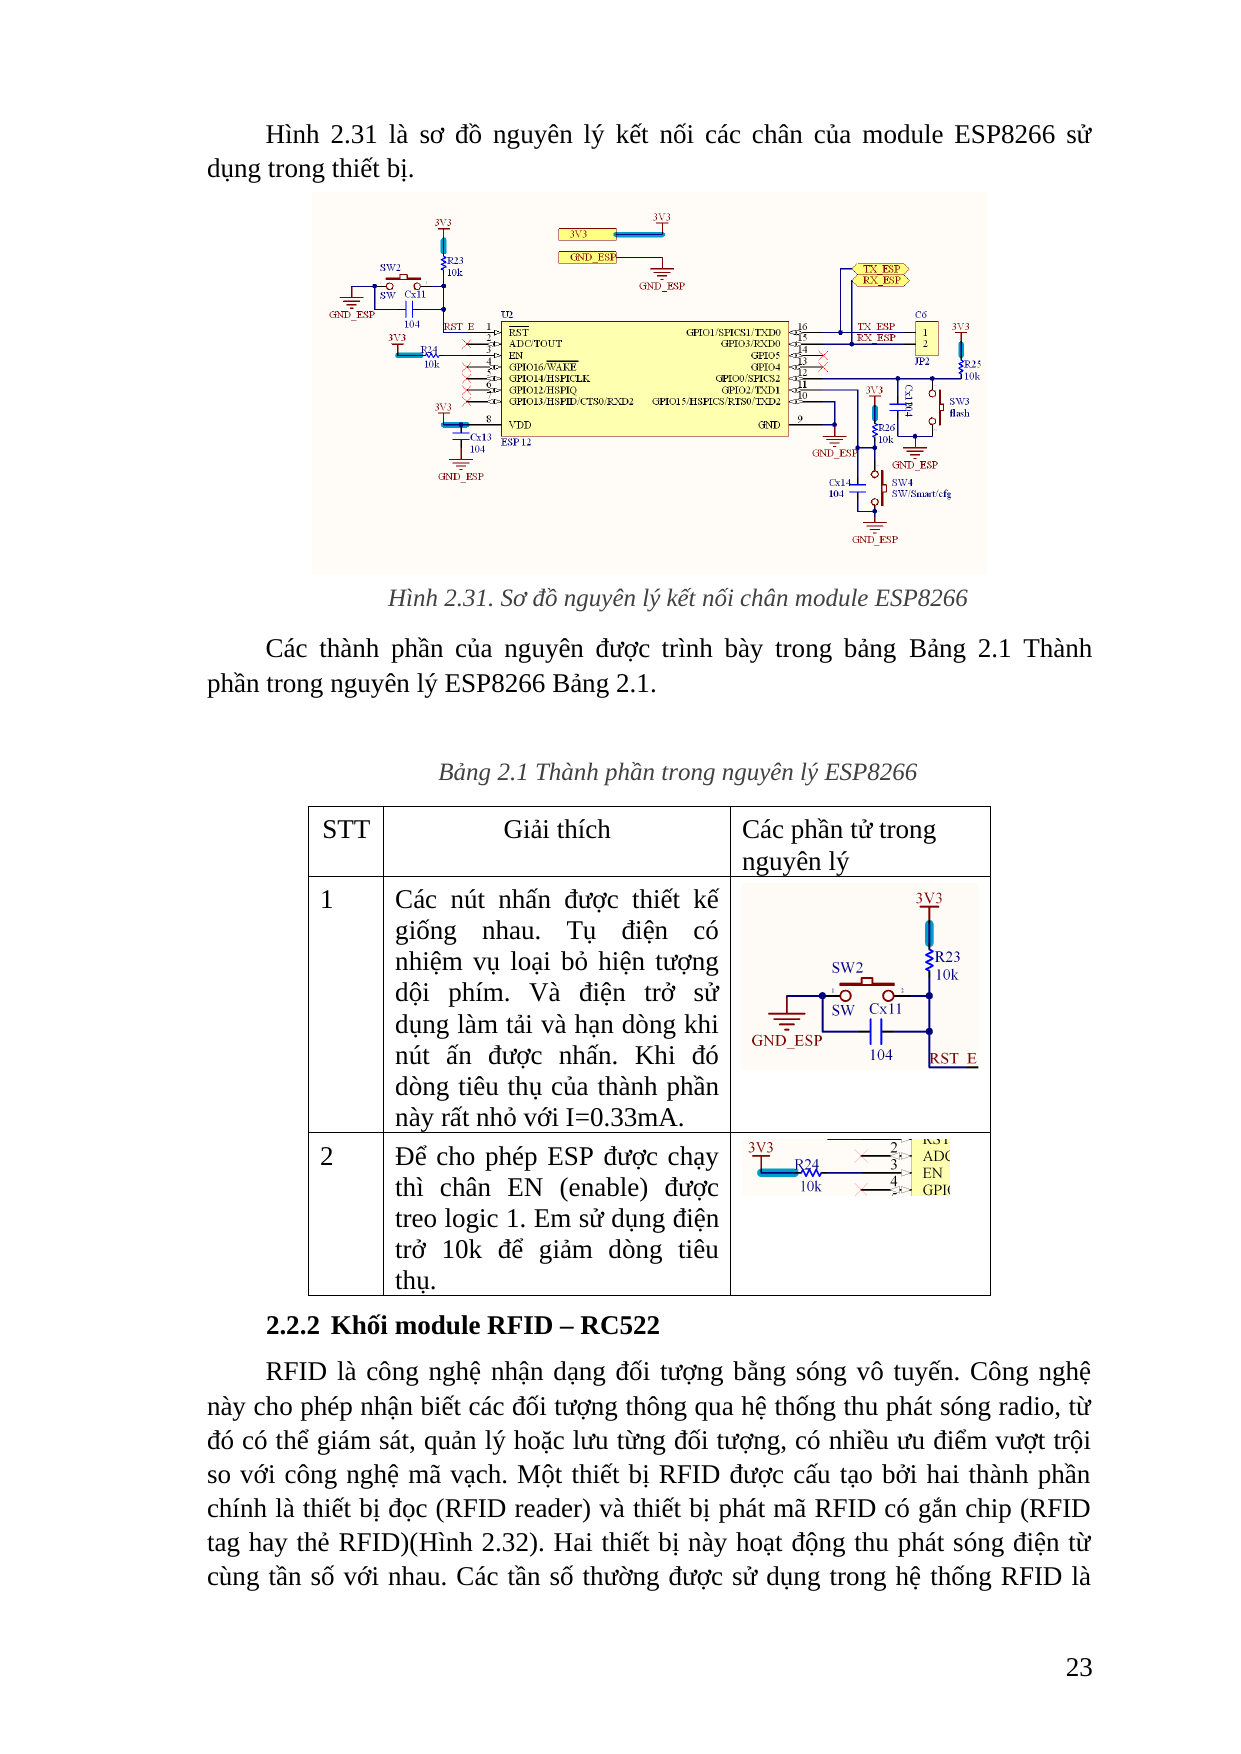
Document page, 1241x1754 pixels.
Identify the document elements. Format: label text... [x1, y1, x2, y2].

table_cell [731, 1133, 990, 1295]
picture [741, 883, 979, 1070]
text Các thành phần của nguyên được trình bày trong bảng Bảng 2.1 Thành phần trong nguyên lý ESP8266 Bảng 2.1. [207, 632, 1092, 698]
table_cell Các nút nhấn được thiết kế giống nhau. Tụ điện có nhiệm vụ loại bỏ hiện tượng dội phím. Và điện trở sử dụng làm tải và hạn dòng khi nút ấn được nhấn. Khi đó dòng tiêu thụ của thành phần này rất nhỏ với I=0.33mA. [384, 877, 730, 1132]
picture [741, 1139, 950, 1196]
table_cell Để cho phép ESP được chạy thì chân EN (enable) được treo logic 1. Em sử dụng điện trở 10k để giảm dòng tiêu thụ. [384, 1133, 730, 1295]
table_cell 1 [309, 877, 383, 1132]
table_header Các phần tử trong nguyên lý [731, 807, 990, 876]
table_cell 2 [309, 1133, 383, 1295]
picture [311, 192, 988, 574]
table_header STT [309, 807, 383, 876]
table_header Giải thích [384, 807, 730, 876]
subtitle Khối module RFID – RC522 [266, 1309, 1092, 1340]
table_cell [731, 877, 990, 1132]
